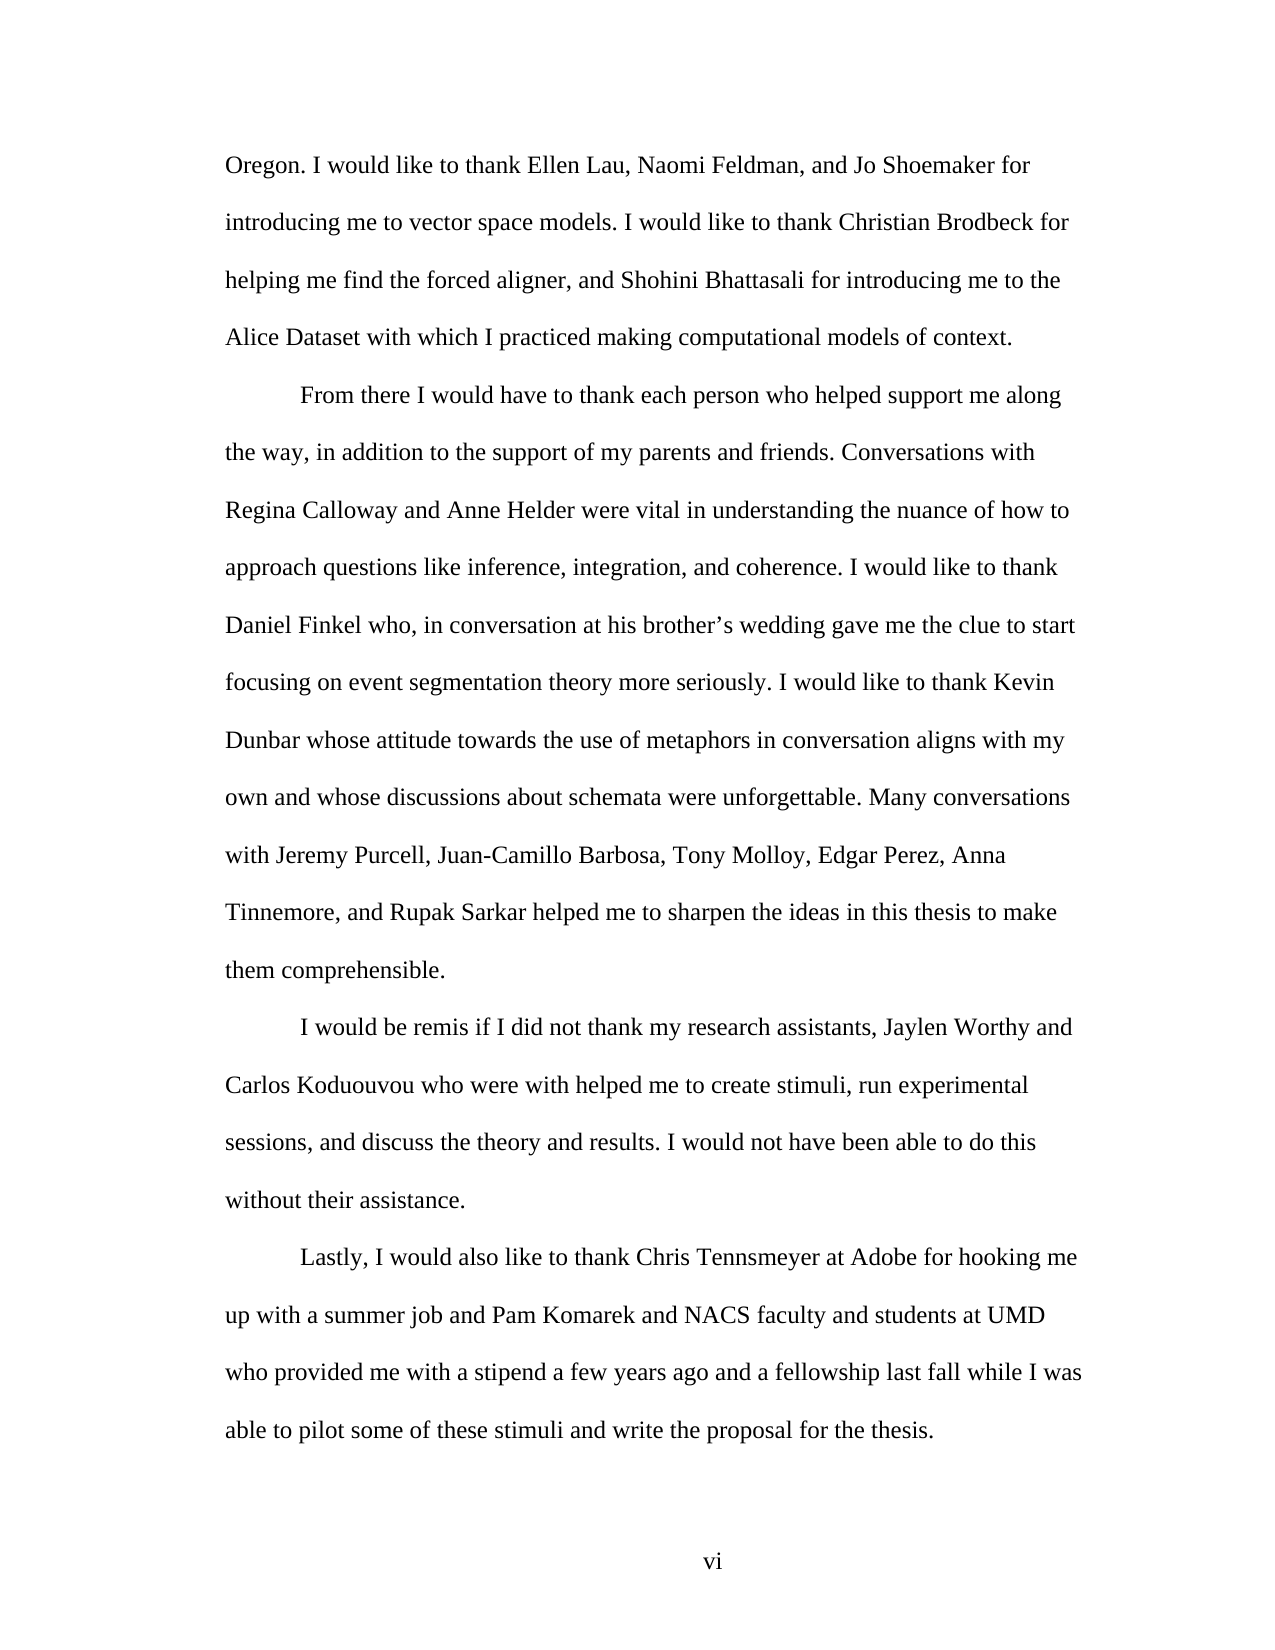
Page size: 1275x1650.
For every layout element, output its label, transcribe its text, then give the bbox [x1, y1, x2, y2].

text Lastly, I would also like to thank Chris Tennsmeyer at Adobe for hooking me up with a summer job and Pam Komarek and NACS faculty and students at UMD who provided me with a stipend a few years ago and a fellowship last fall while I was able to pilot some of these stimuli and write the proposal for the thesis. [225, 1242, 1087, 1444]
text I would be remis if I did not thank my research assistants, Jaylen Worthy and Carlos Koduouvou who were with helped me to create stimuli, run experimental sessions, and discuss the theory and results. I would not have been able to do this without their assistance. [225, 1012, 1087, 1214]
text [225, 150, 1087, 351]
text From there I would have to thank each person who helped support me along the way, in addition to the support of my parents and friends. Conversations with Regina Calloway and Anne Helder were vital in understanding the nuance of how to approach questions like inference, integration, and coherence. I would like to thank Daniel Finkel who, in conversation at his brother’s wedding gave me the clue to start focusing on event segmentation theory more seriously. I would like to thank Kevin Dunbar whose attitude towards the use of metaphors in conversation aligns with my own and whose discussions about schemata were unforgettable. Many conversations with Jeremy Purcell, Juan-Camillo Barbosa, Tony Molloy, Edgar Perez, Anna Tinnemore, and Rupak Sarkar helped me to sharpen the ideas in this thesis to make them comprehensible. [225, 380, 1087, 984]
